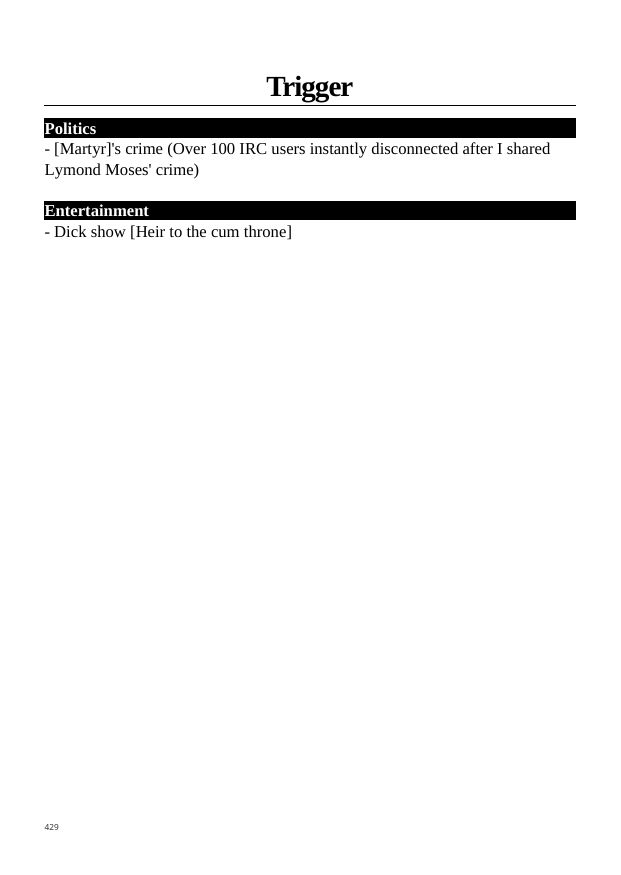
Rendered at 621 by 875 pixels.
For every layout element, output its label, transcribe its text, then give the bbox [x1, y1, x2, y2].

subtitle Trigger [44, 69, 576, 105]
text - [Martyr]'s crime (Over 100 IRC users instantly disconnected after I shared Lymond Moses' crime) [44, 139, 576, 179]
subtitle Entertainment [44, 201, 576, 220]
subtitle Politics [44, 118, 576, 138]
text - Dick show [Heir to the cum throne] [44, 222, 576, 241]
